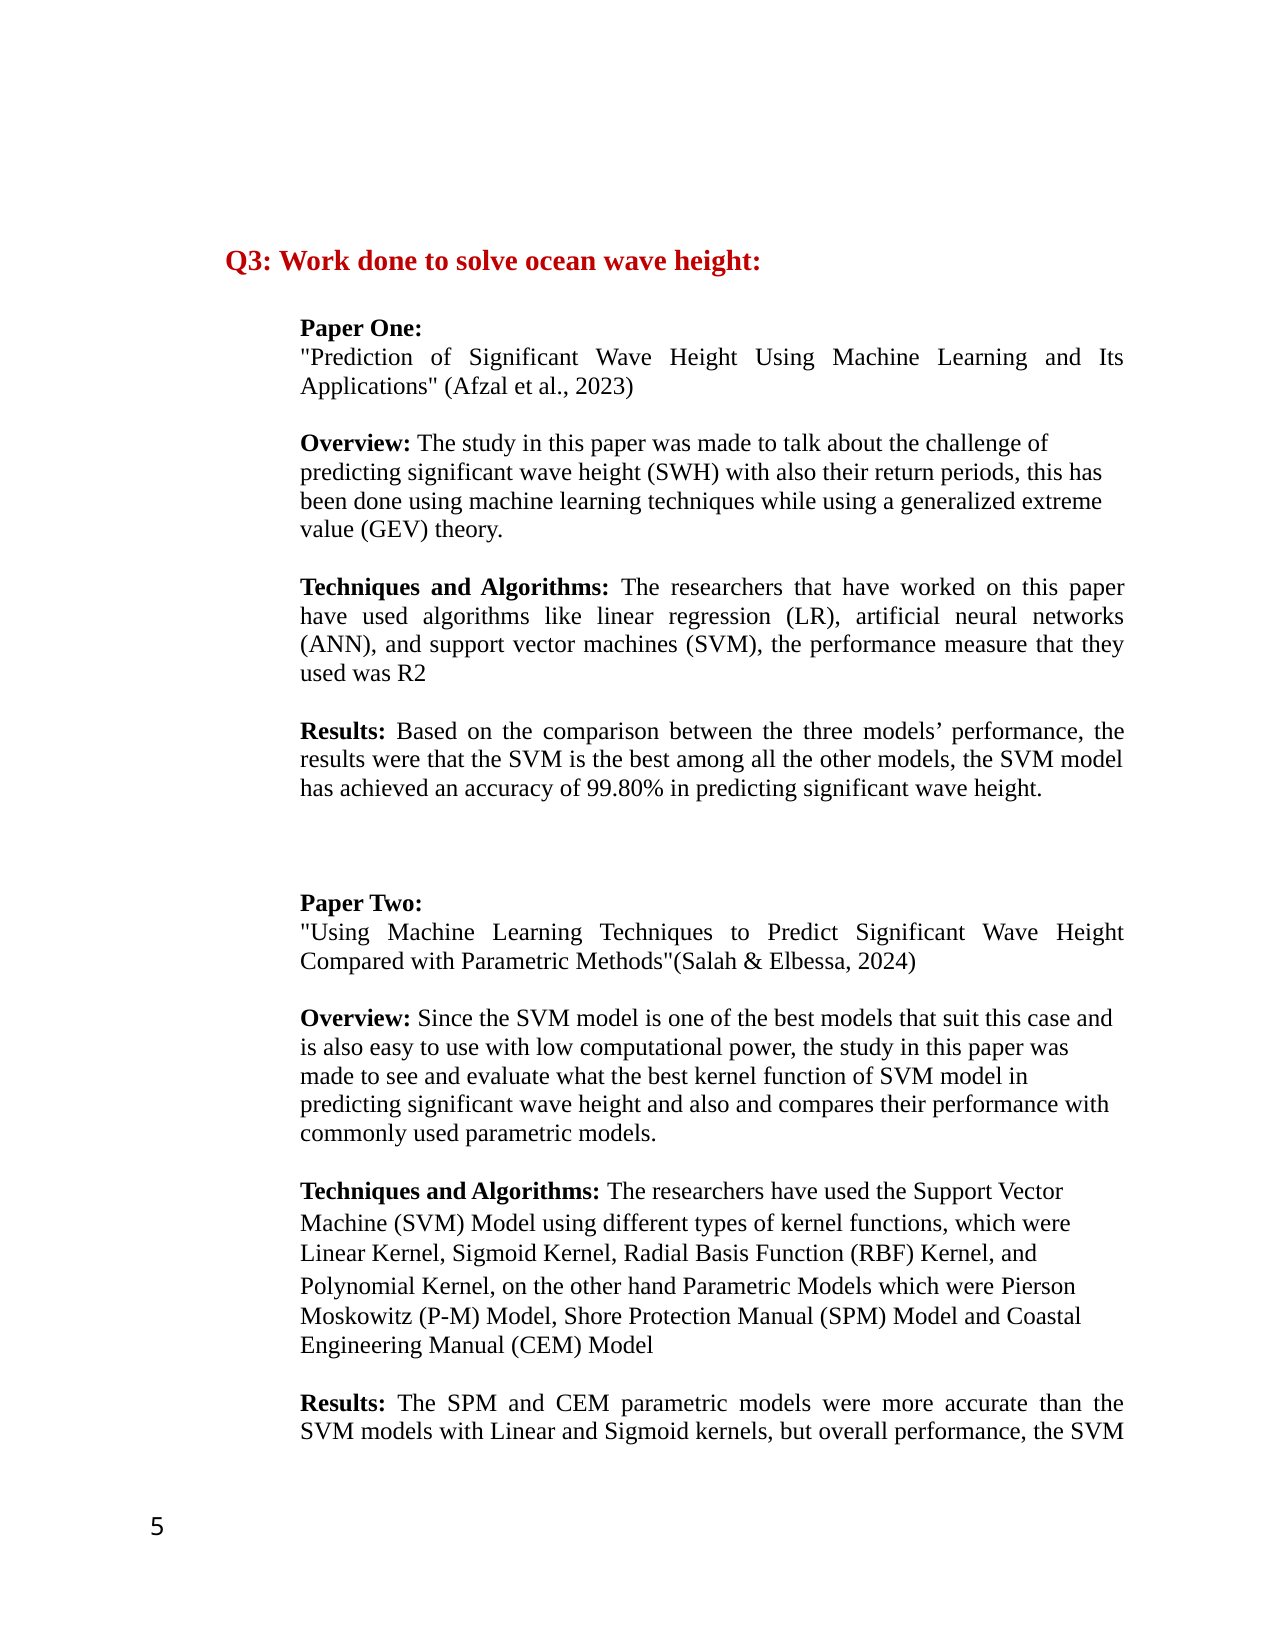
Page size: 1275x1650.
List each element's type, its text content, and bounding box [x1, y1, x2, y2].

text Paper Two: [225, 888, 1125, 917]
text Techniques and Algorithms: The researchers have used the Support Vector Machine (SVM) Model using different types of kernel functions, which were Linear Kernel, Sigmoid Kernel, Radial Basis Function (RBF) Kernel, and Polynomial Kernel, on the other hand Parametric Models which were Pierson Moskowitz (P-M) Model, Shore Protection Manual (SPM) Model and Coastal Engineering Manual (CEM) Model [300, 1176, 1125, 1359]
text Techniques and Algorithms: The researchers that have worked on this paper have used algorithms like linear regression (LR), artificial neural networks (ANN), and support vector machines (SVM), the performance measure that they used was R2 [300, 572, 1125, 687]
text "Using Machine Learning Techniques to Predict Significant Wave Height Compared with Parametric Methods"(Salah & Elbessa, 2024) [300, 917, 1125, 974]
text "Prediction of Significant Wave Height Using Machine Learning and Its Applications" (Afzal et al., 2023) [300, 342, 1125, 399]
text Paper One: [225, 313, 1125, 342]
text Overview: The study in this paper was made to talk about the challenge of predicting significant wave height (SWH) with also their return periods, this has been done using machine learning techniques while using a generalized extreme value (GEV) theory. [300, 428, 1125, 543]
text Results: Based on the comparison between the three models’ performance, the results were that the SVM is the best among all the other models, the SVM model has achieved an accuracy of 99.80% in predicting significant wave height. [300, 716, 1125, 802]
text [300, 1388, 1125, 1445]
subtitle Q3: Work done to solve ocean wave height: [225, 243, 1125, 276]
text Overview: Since the SVM model is one of the best models that suit this case and is also easy to use with low computational power, the study in this paper was made to see and evaluate what the best kernel function of SVM model in predicting significant wave height and also and compares their performance with commonly used parametric models. [300, 1003, 1125, 1147]
